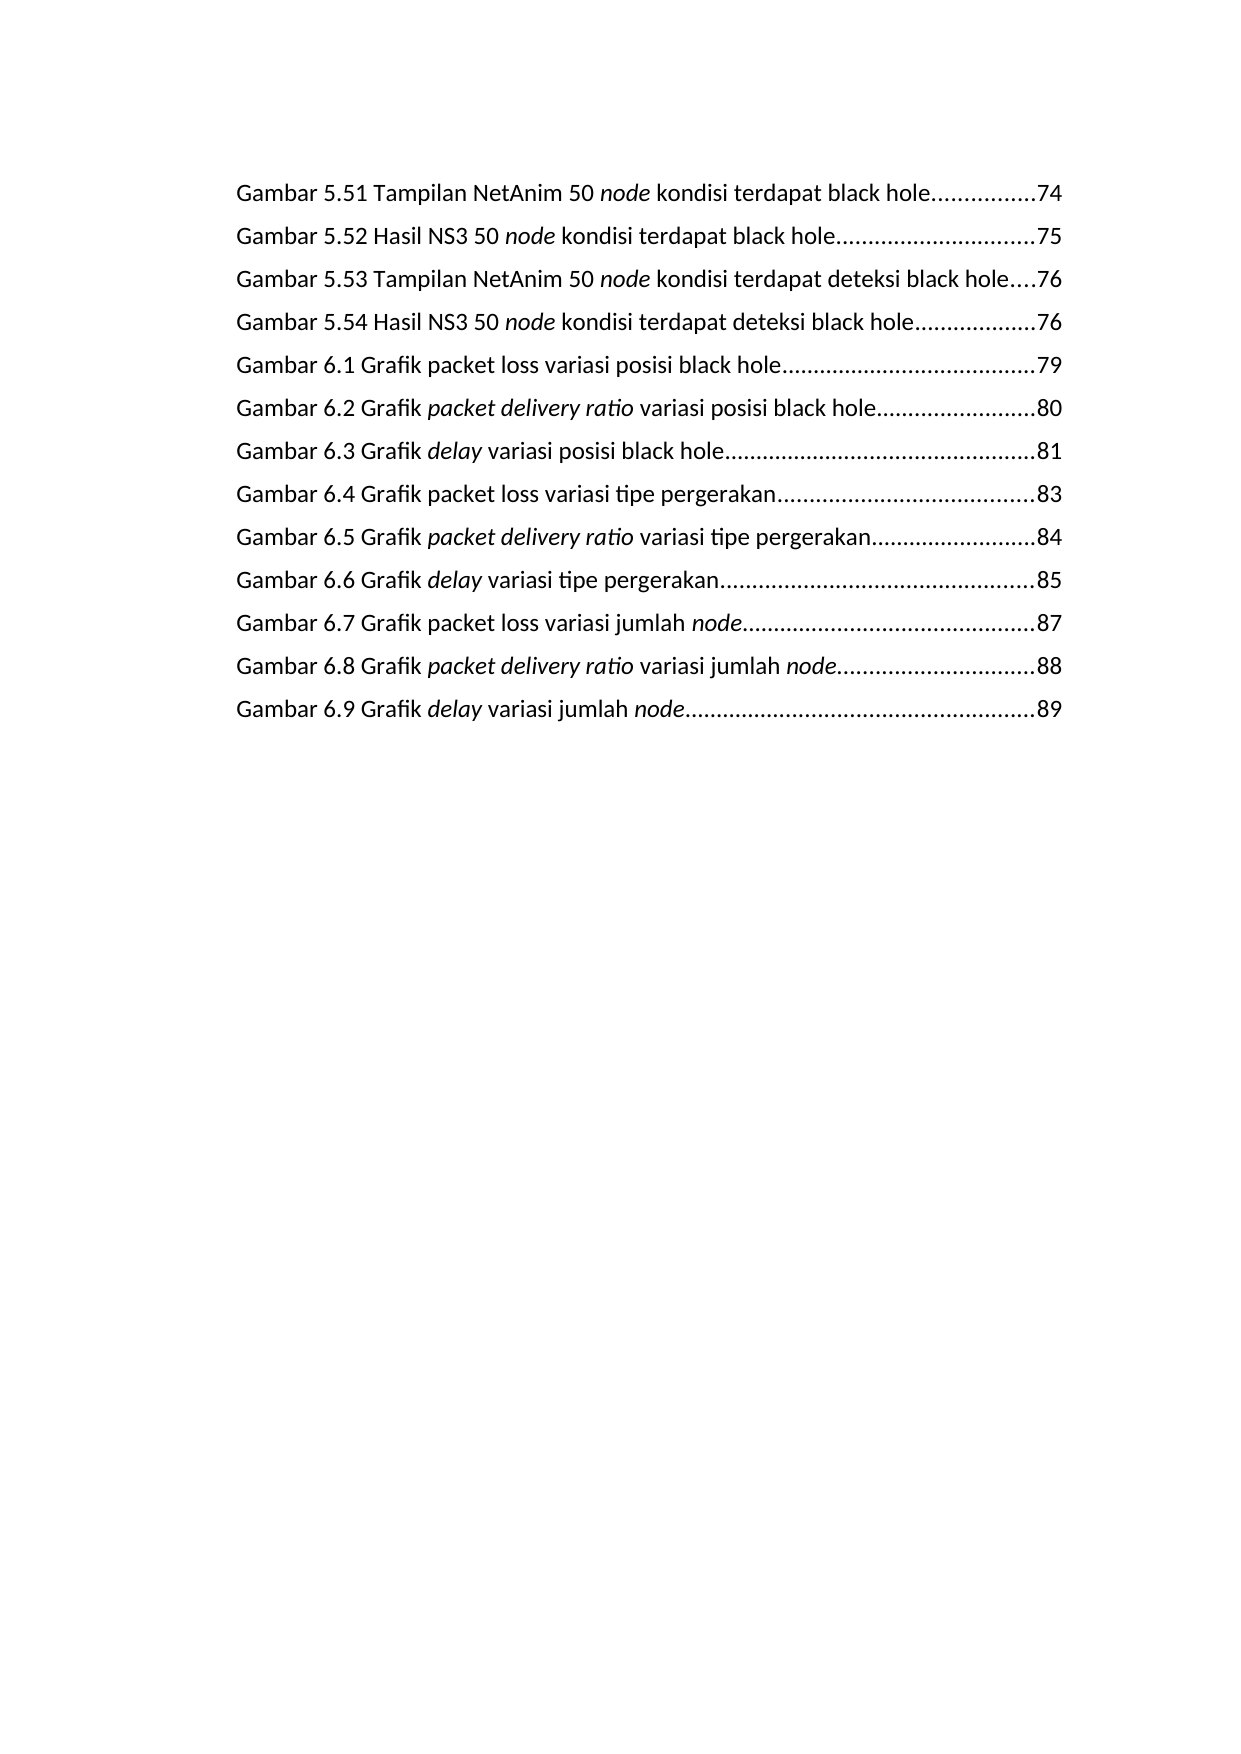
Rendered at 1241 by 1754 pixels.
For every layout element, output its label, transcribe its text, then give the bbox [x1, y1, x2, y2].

text Gambar 5.52 Hasil NS3 50 node kondisi terdapat black hole 75 [236, 220, 1063, 251]
text Gambar 6.4 Grafik packet loss variasi tipe pergerakan 83 [236, 478, 1063, 509]
text Gambar 6.7 Grafik packet loss variasi jumlah node 87 [236, 607, 1063, 638]
text Gambar 5.51 Tampilan NetAnim 50 node kondisi terdapat black hole 74 [236, 177, 1063, 208]
text Gambar 6.8 Grafik packet delivery ratio variasi jumlah node 88 [236, 650, 1063, 681]
text Gambar 6.3 Grafik delay variasi posisi black hole 81 [236, 435, 1063, 466]
text Gambar 5.54 Hasil NS3 50 node kondisi terdapat deteksi black hole 76 [236, 306, 1063, 337]
text Gambar 6.1 Grafik packet loss variasi posisi black hole 79 [236, 349, 1063, 380]
text Gambar 6.2 Grafik packet delivery ratio variasi posisi black hole 80 [236, 392, 1063, 423]
text Gambar 5.53 Tampilan NetAnim 50 node kondisi terdapat deteksi black hole 76 [236, 263, 1063, 294]
text Gambar 6.9 Grafik delay variasi jumlah node 89 [236, 693, 1063, 724]
text Gambar 6.5 Grafik packet delivery ratio variasi tipe pergerakan 84 [236, 521, 1063, 552]
text Gambar 6.6 Grafik delay variasi tipe pergerakan 85 [236, 564, 1063, 595]
